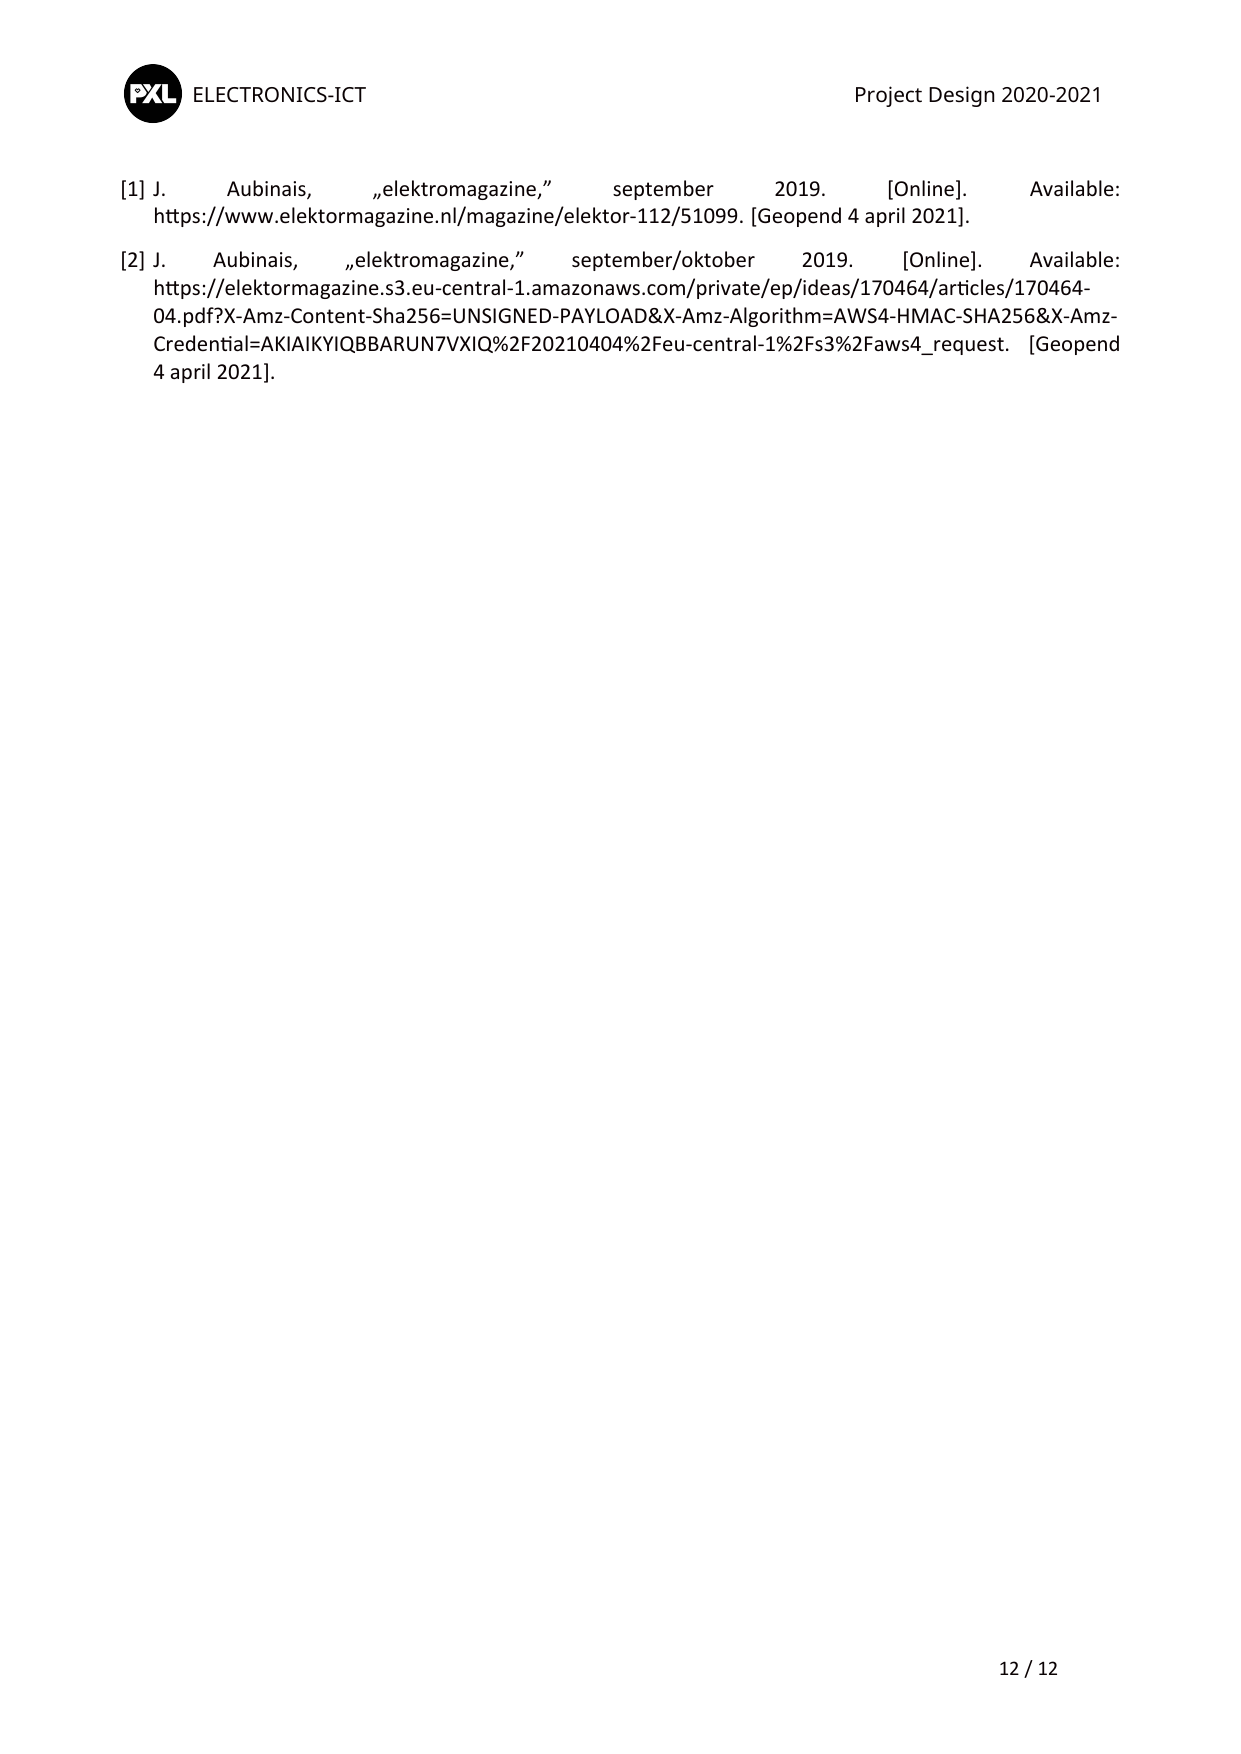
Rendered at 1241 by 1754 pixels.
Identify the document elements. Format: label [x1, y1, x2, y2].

picture [118, 59, 188, 129]
